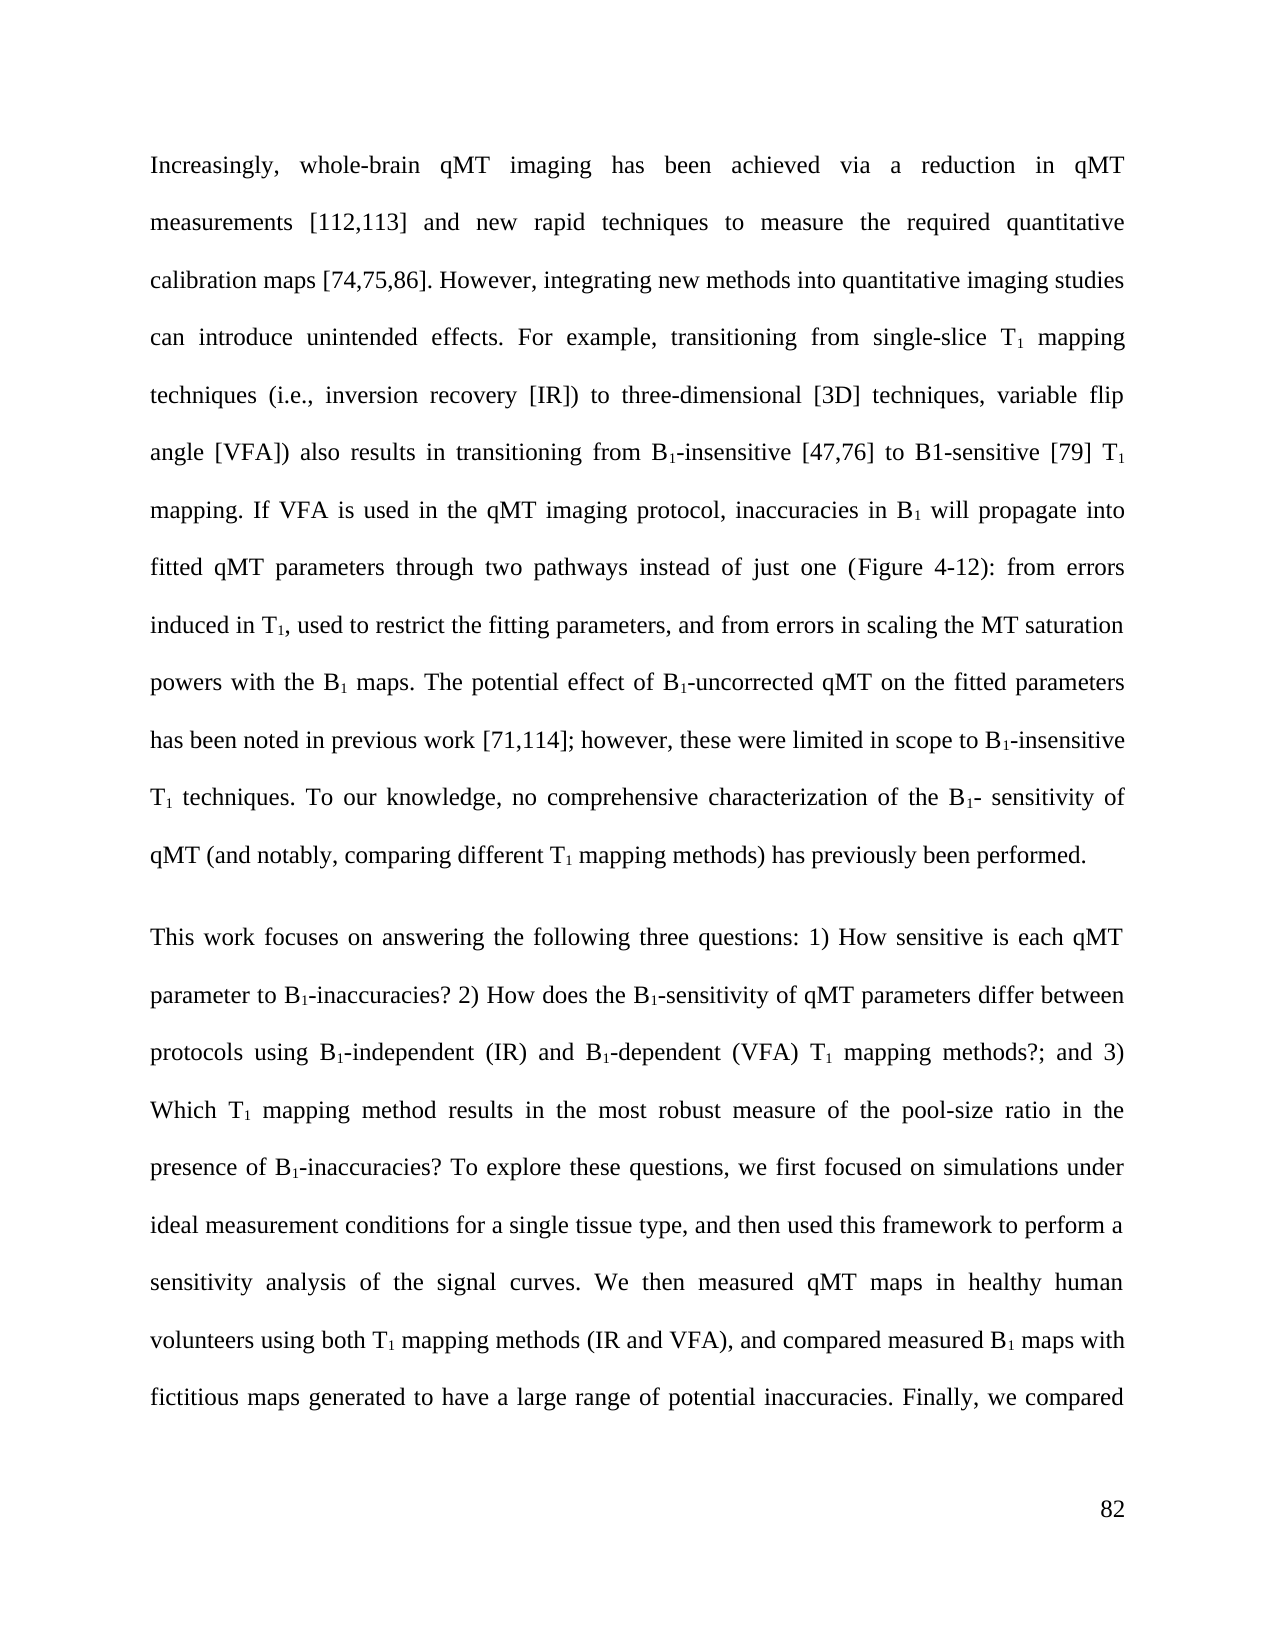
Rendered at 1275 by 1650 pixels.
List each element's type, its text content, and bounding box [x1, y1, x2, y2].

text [150, 922, 1125, 1411]
